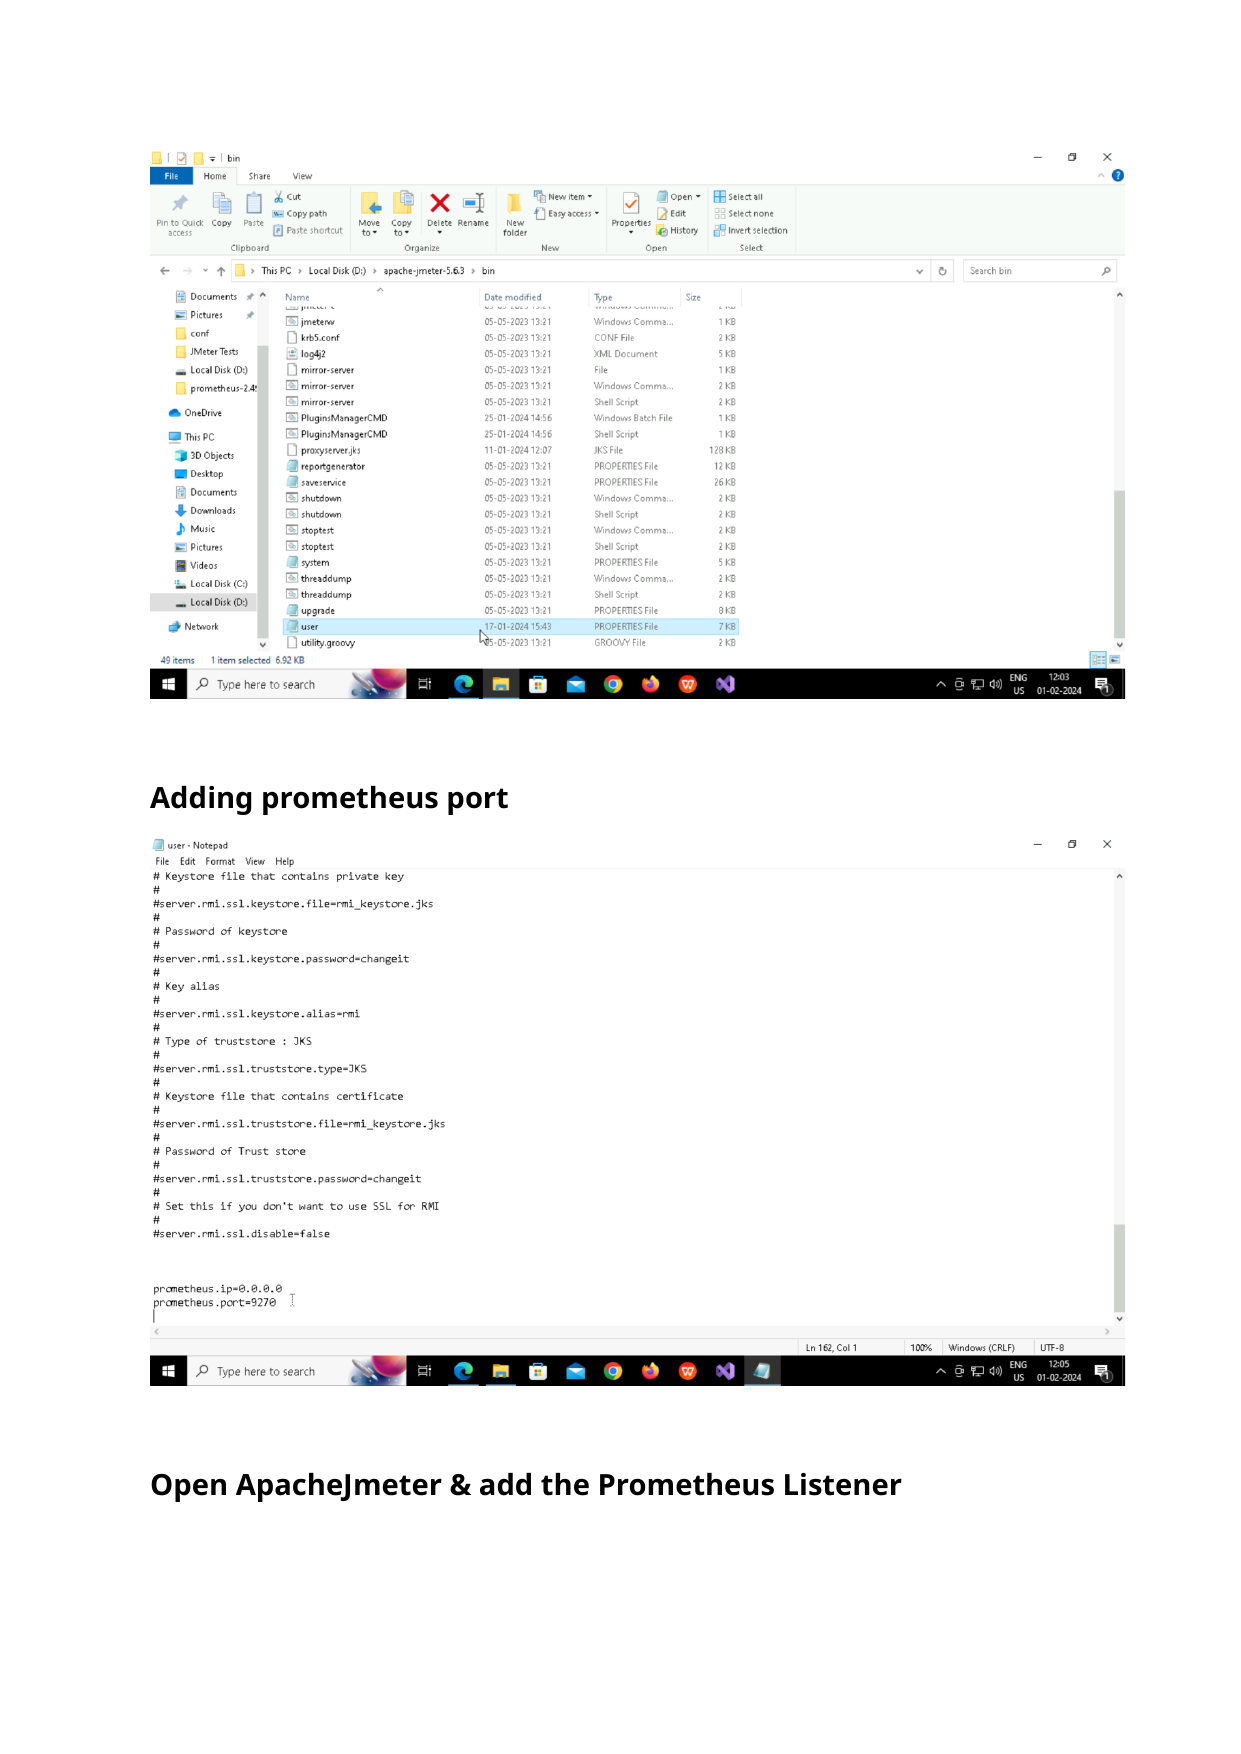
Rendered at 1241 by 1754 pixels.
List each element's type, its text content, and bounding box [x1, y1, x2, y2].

picture [150, 836, 1125, 1386]
picture [150, 150, 1125, 699]
text Adding prometheus port [150, 777, 1090, 817]
text Open ApacheJmeter & add the Prometheus Listener [150, 1464, 1090, 1504]
